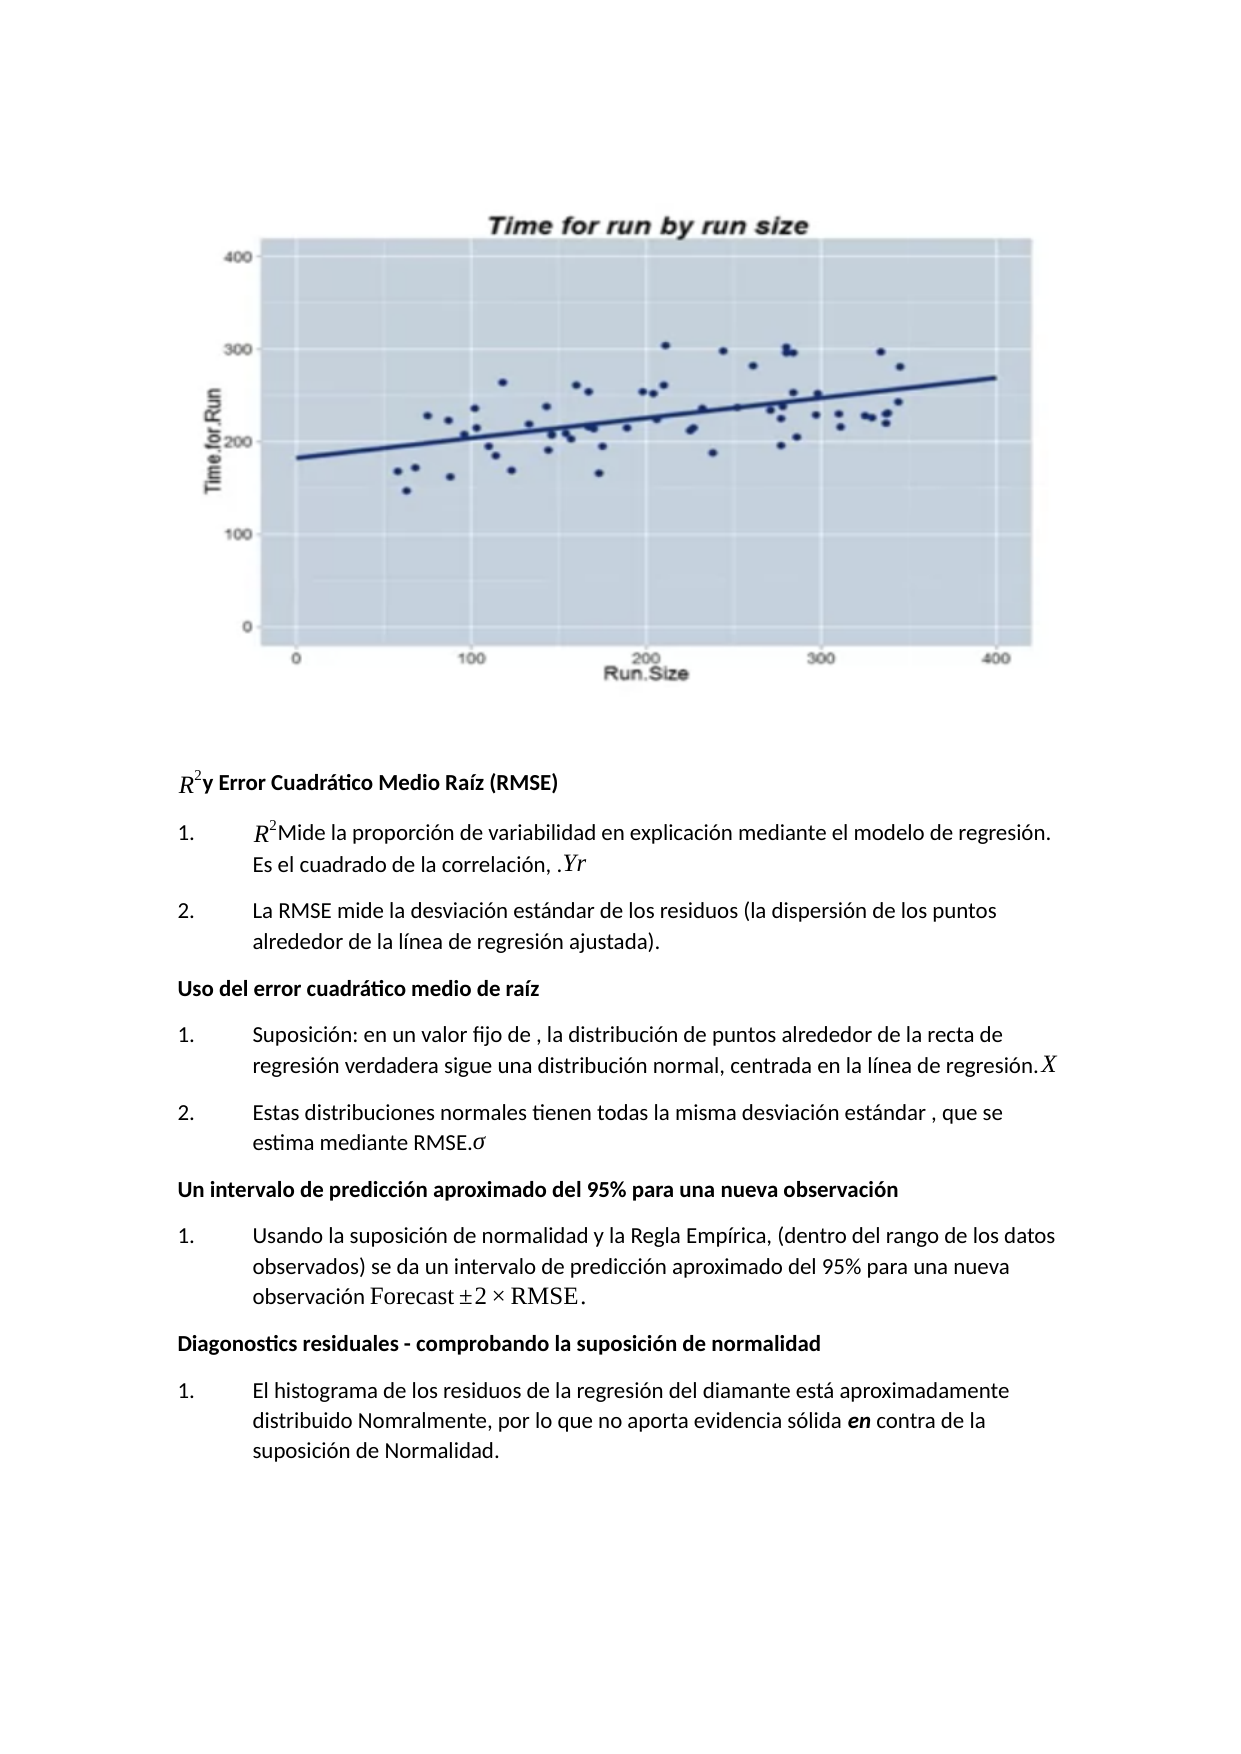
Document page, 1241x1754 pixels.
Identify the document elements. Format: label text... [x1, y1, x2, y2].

list Suposición: en un valor fijo de , la distribución de puntos alrededor de la recta de regresión verdadera sigue una distribución normal, centrada en la línea de regresión. [177, 1021, 1063, 1079]
text Diagonostics residuales - comprobando la suposición de normalidad [177, 1329, 1063, 1357]
text y Error Cuadrático Medio Raíz (RMSE) [177, 766, 1063, 798]
text Un intervalo de predicción aproximado del 95% para una nueva observación [177, 1175, 1063, 1203]
list Usando la suposición de normalidad y la Regla Empírica, (dentro del rango de los datos observados) se da un intervalo de predicción aproximado del 95% para una nueva observación [177, 1222, 1063, 1310]
list Mide la proporción de variabilidad en explicación mediante el modelo de regresión. Es el cuadrado de la correlación, . [177, 816, 1063, 878]
list La RMSE mide la desviación estándar de los residuos (la dispersión de los puntos alrededor de la línea de regresión ajustada). [177, 897, 1063, 955]
text Uso del error cuadrático medio de raíz [177, 974, 1063, 1002]
list Estas distribuciones normales tienen todas la misma desviación estándar , que se estima mediante RMSE. [177, 1098, 1063, 1156]
list El histograma de los residuos de la regresión del diamante está aproximadamente distribuido Nomralmente, por lo que no aporta evidencia sólida en contra de la suposición de Normalidad. [177, 1376, 1063, 1464]
picture [177, 147, 1153, 748]
